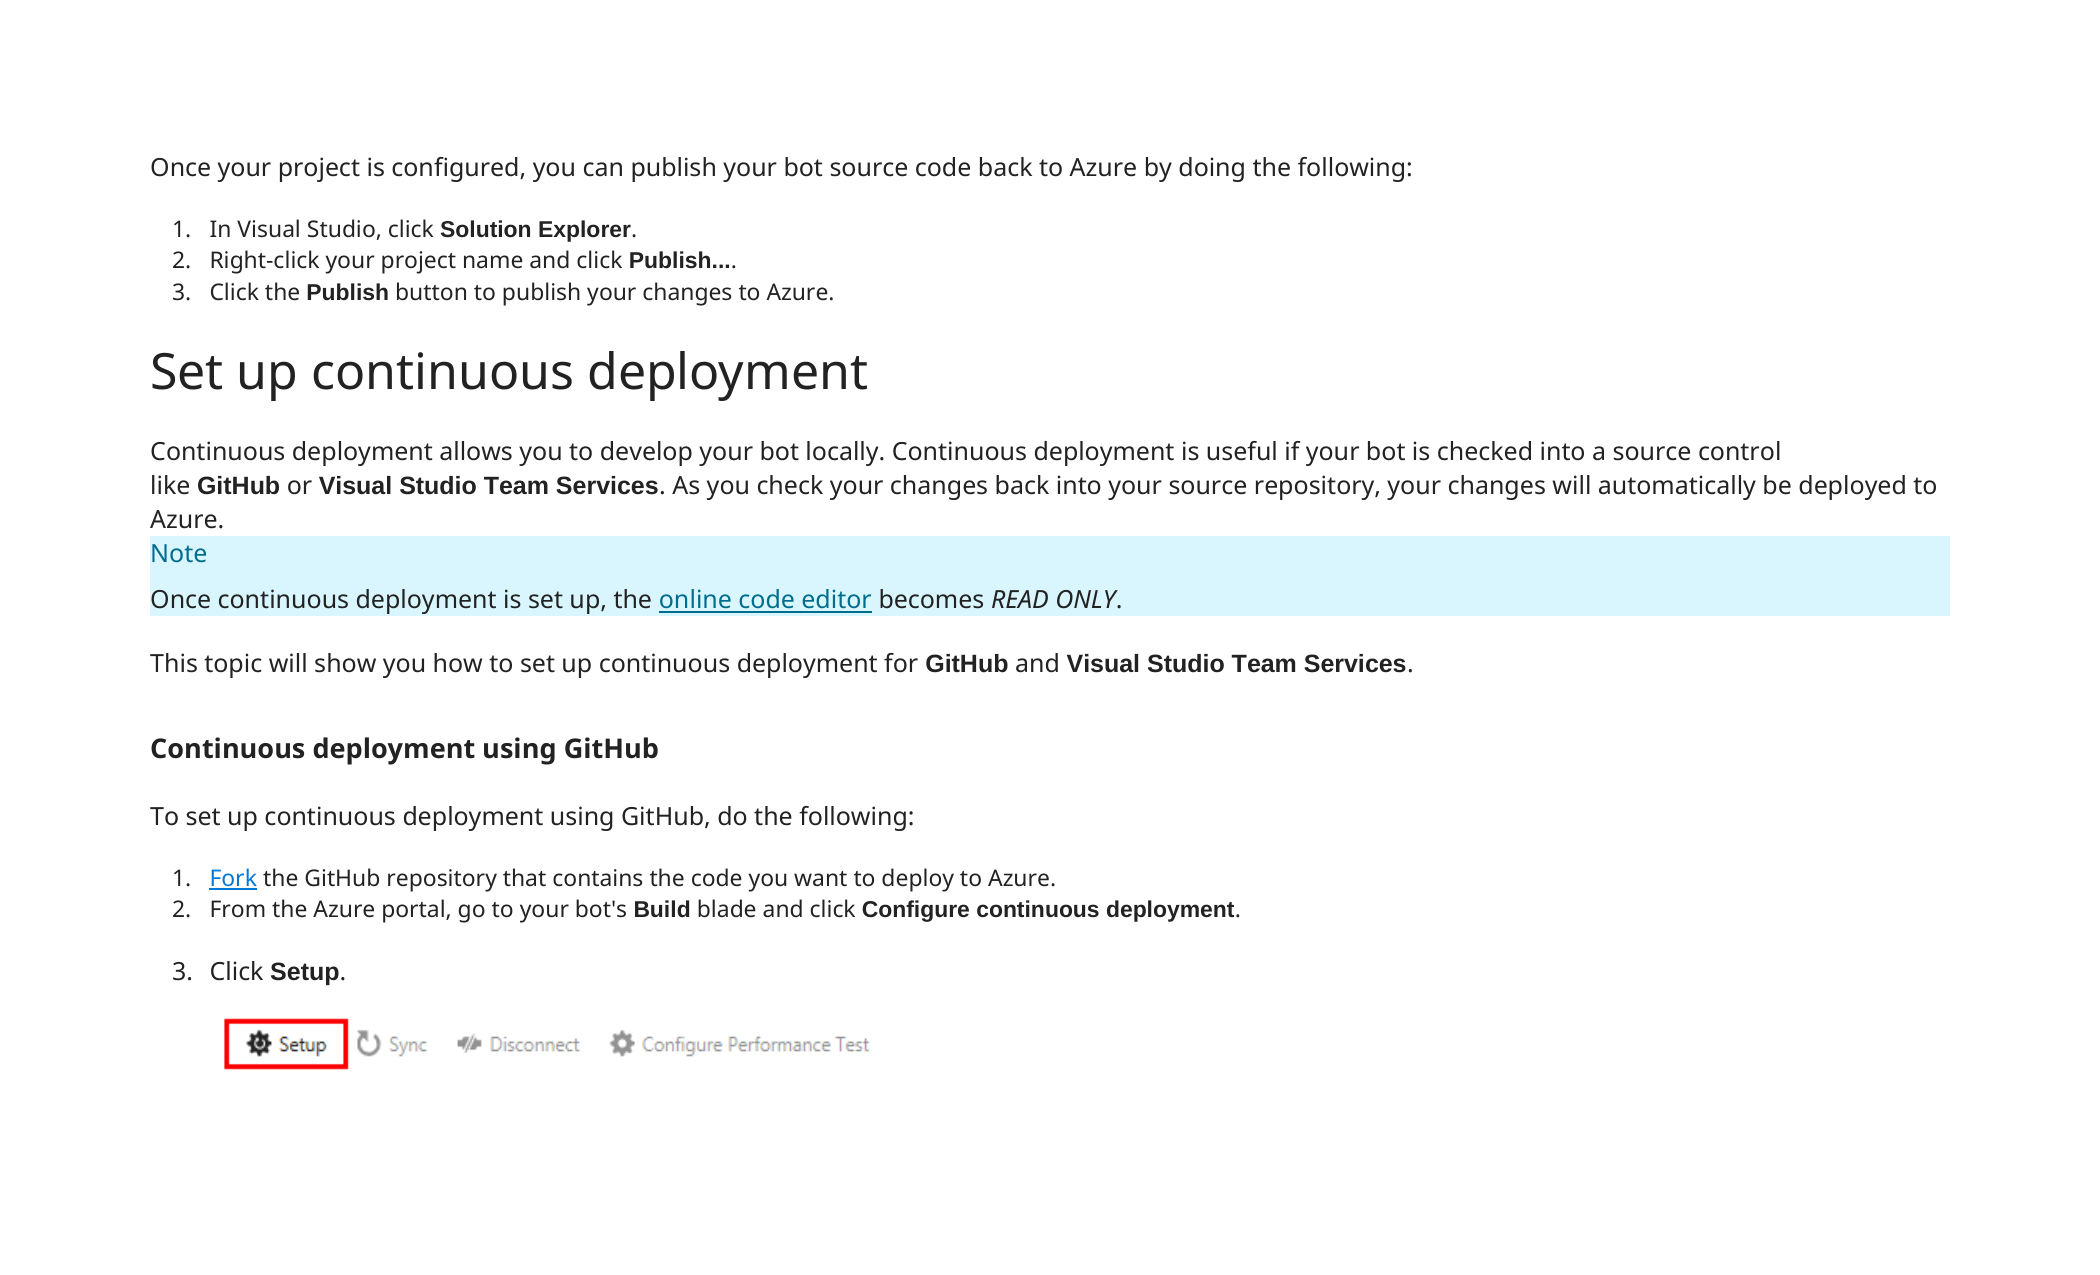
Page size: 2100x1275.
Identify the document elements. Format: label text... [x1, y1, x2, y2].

list Right-click your project name and click Publish.... [172, 244, 1950, 276]
subtitle Set up continuous deployment [150, 336, 1950, 404]
text This topic will show you how to set up continuous deployment for GitHub and Visual Studio Team Services. [150, 645, 1950, 679]
list In Visual Studio, click Solution Explorer. [172, 213, 1950, 244]
text To set up continuous deployment using GitHub, do the following: [150, 798, 1950, 832]
text Continuous deployment allows you to develop your bot locally. Continuous deployment is useful if your bot is checked into a source control like GitHub or Visual Studio Team Services. As you check your changes back into your source repository, your changes will automatically be deployed to Azure. [150, 433, 1950, 536]
list Fork the GitHub repository that contains the code you want to deploy to Azure. [172, 862, 1950, 893]
picture [209, 1016, 887, 1071]
list Click Setup. [172, 953, 1950, 987]
text Once continuous deployment is set up, the online code editor becomes READ ONLY. [150, 582, 1950, 616]
text Note [150, 536, 1950, 570]
text Once your project is configured, you can publish your bot source code back to Azure by doing the following: [150, 150, 1950, 184]
list Click the Publish button to publish your changes to Azure. [172, 276, 1950, 307]
subtitle Continuous deployment using GitHub [150, 729, 1950, 766]
list From the Azure portal, go to your bot's Build blade and click Configure continuous deployment. [172, 893, 1950, 924]
